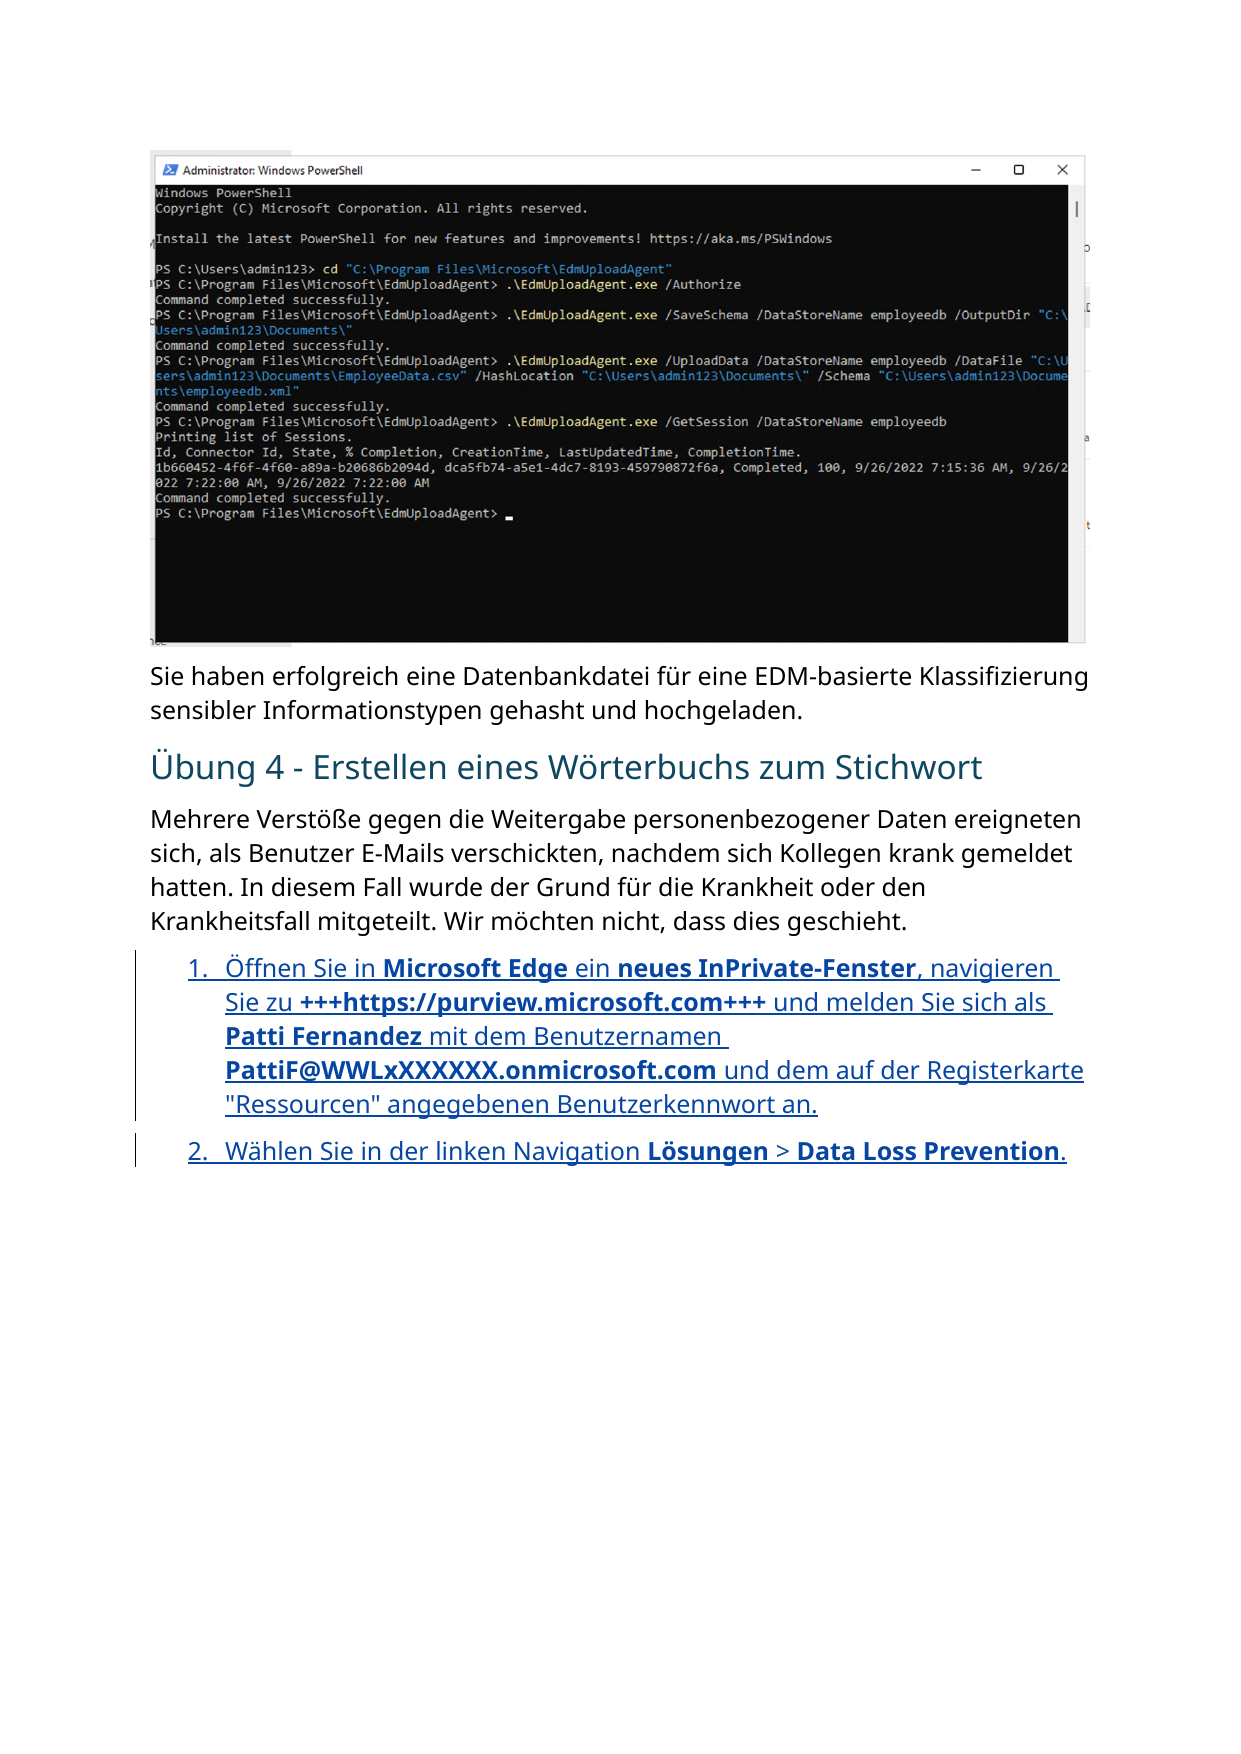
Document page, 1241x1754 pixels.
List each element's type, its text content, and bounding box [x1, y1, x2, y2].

text Mehrere Verstöße gegen die Weitergabe personenbezogener Daten ereigneten sich, als Benutzer E-Mails verschickten, nachdem sich Kollegen krank gemeldet hatten. In diesem Fall wurde der Grund für die Krankheit oder den Krankheitsfall mitgeteilt. Wir möchten nicht, dass dies geschieht. [150, 802, 1090, 938]
subtitle Übung 4 - Erstellen eines Wörterbuchs zum Stichwort [150, 744, 1090, 789]
picture [150, 150, 1091, 647]
text Sie haben erfolgreich eine Datenbankdatei für eine EDM-basierte Klassifizierung sensibler Informationstypen gehasht und hochgeladen. [150, 659, 1090, 727]
